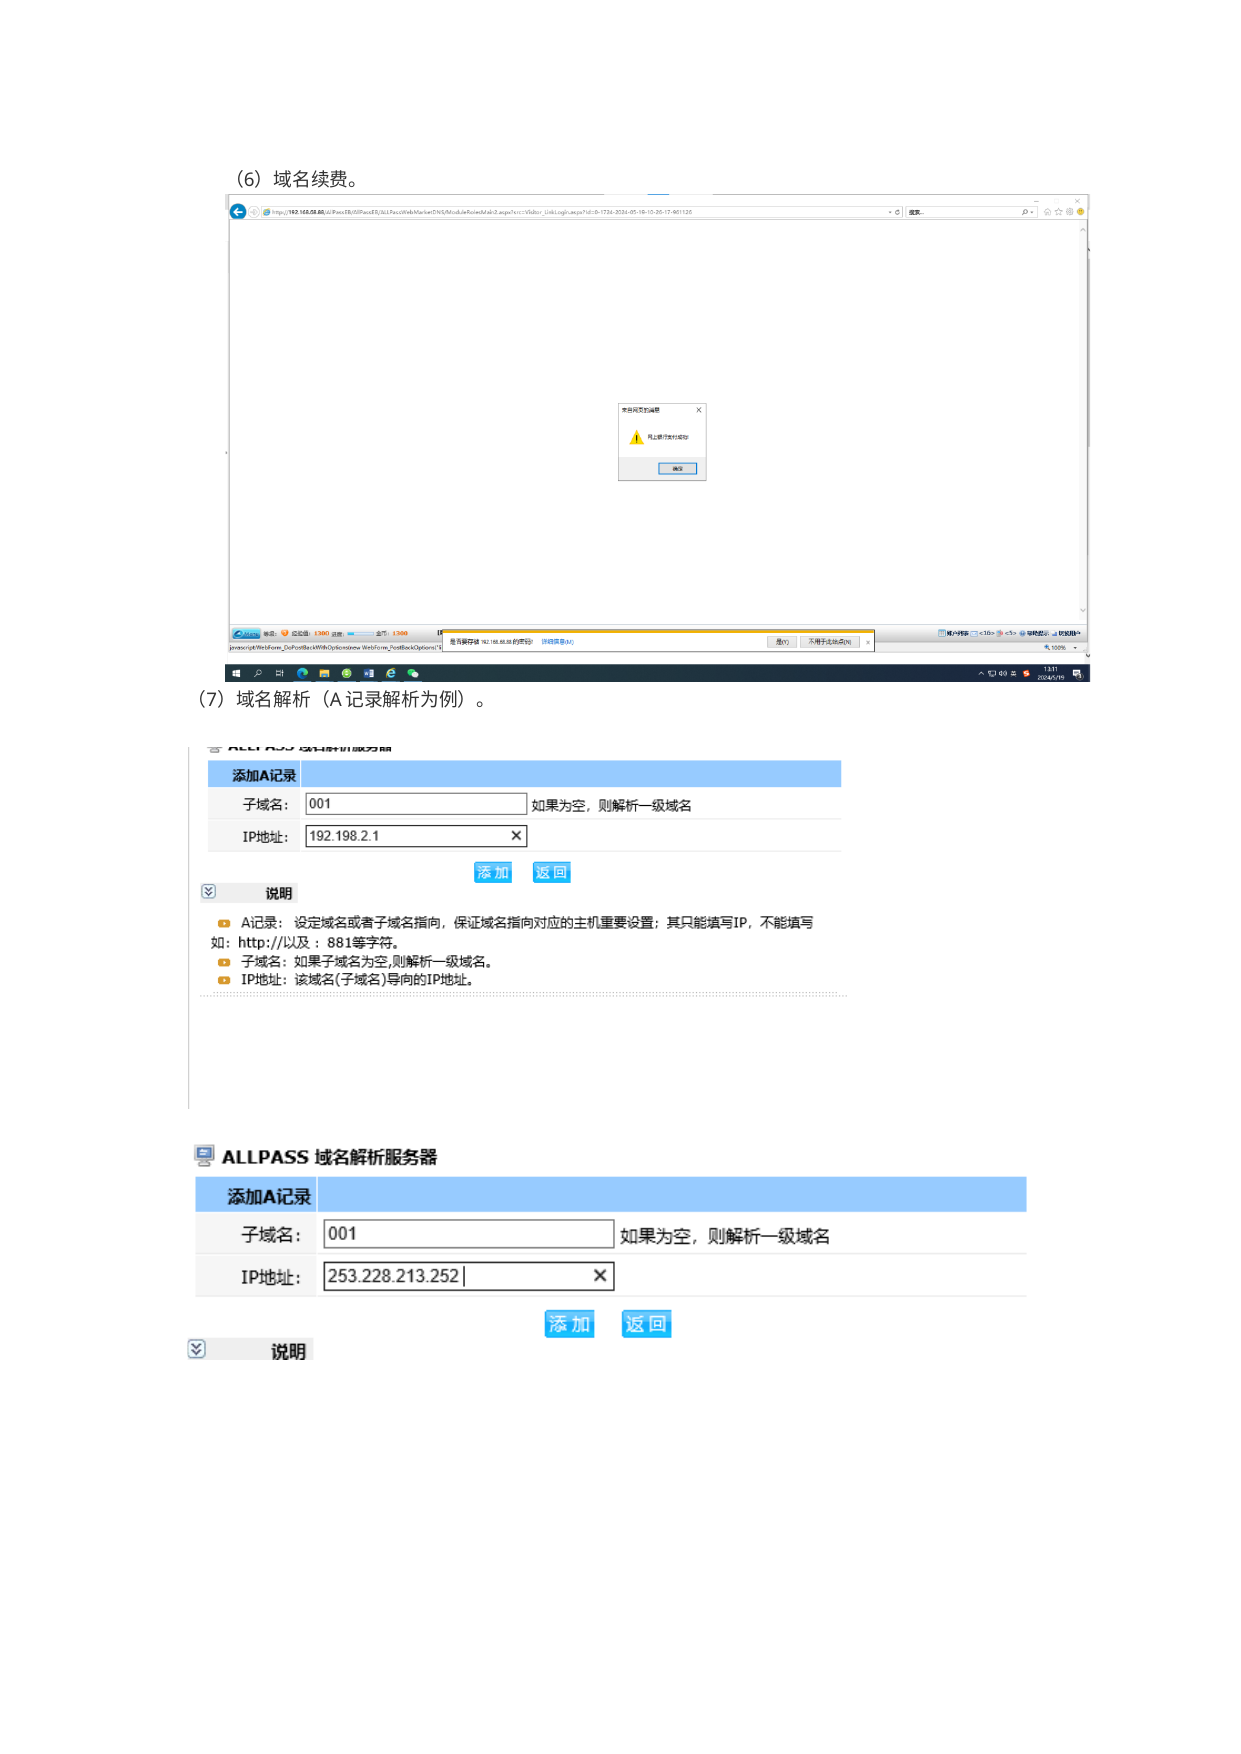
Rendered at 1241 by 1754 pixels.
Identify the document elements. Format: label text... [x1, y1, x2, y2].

picture [187, 1137, 1053, 1360]
picture [187, 747, 1052, 1109]
picture [225, 194, 1091, 682]
list （7）域名解析（A记录解析为例）。 [187, 682, 1053, 714]
list （6）域名续费。 [225, 162, 1053, 194]
